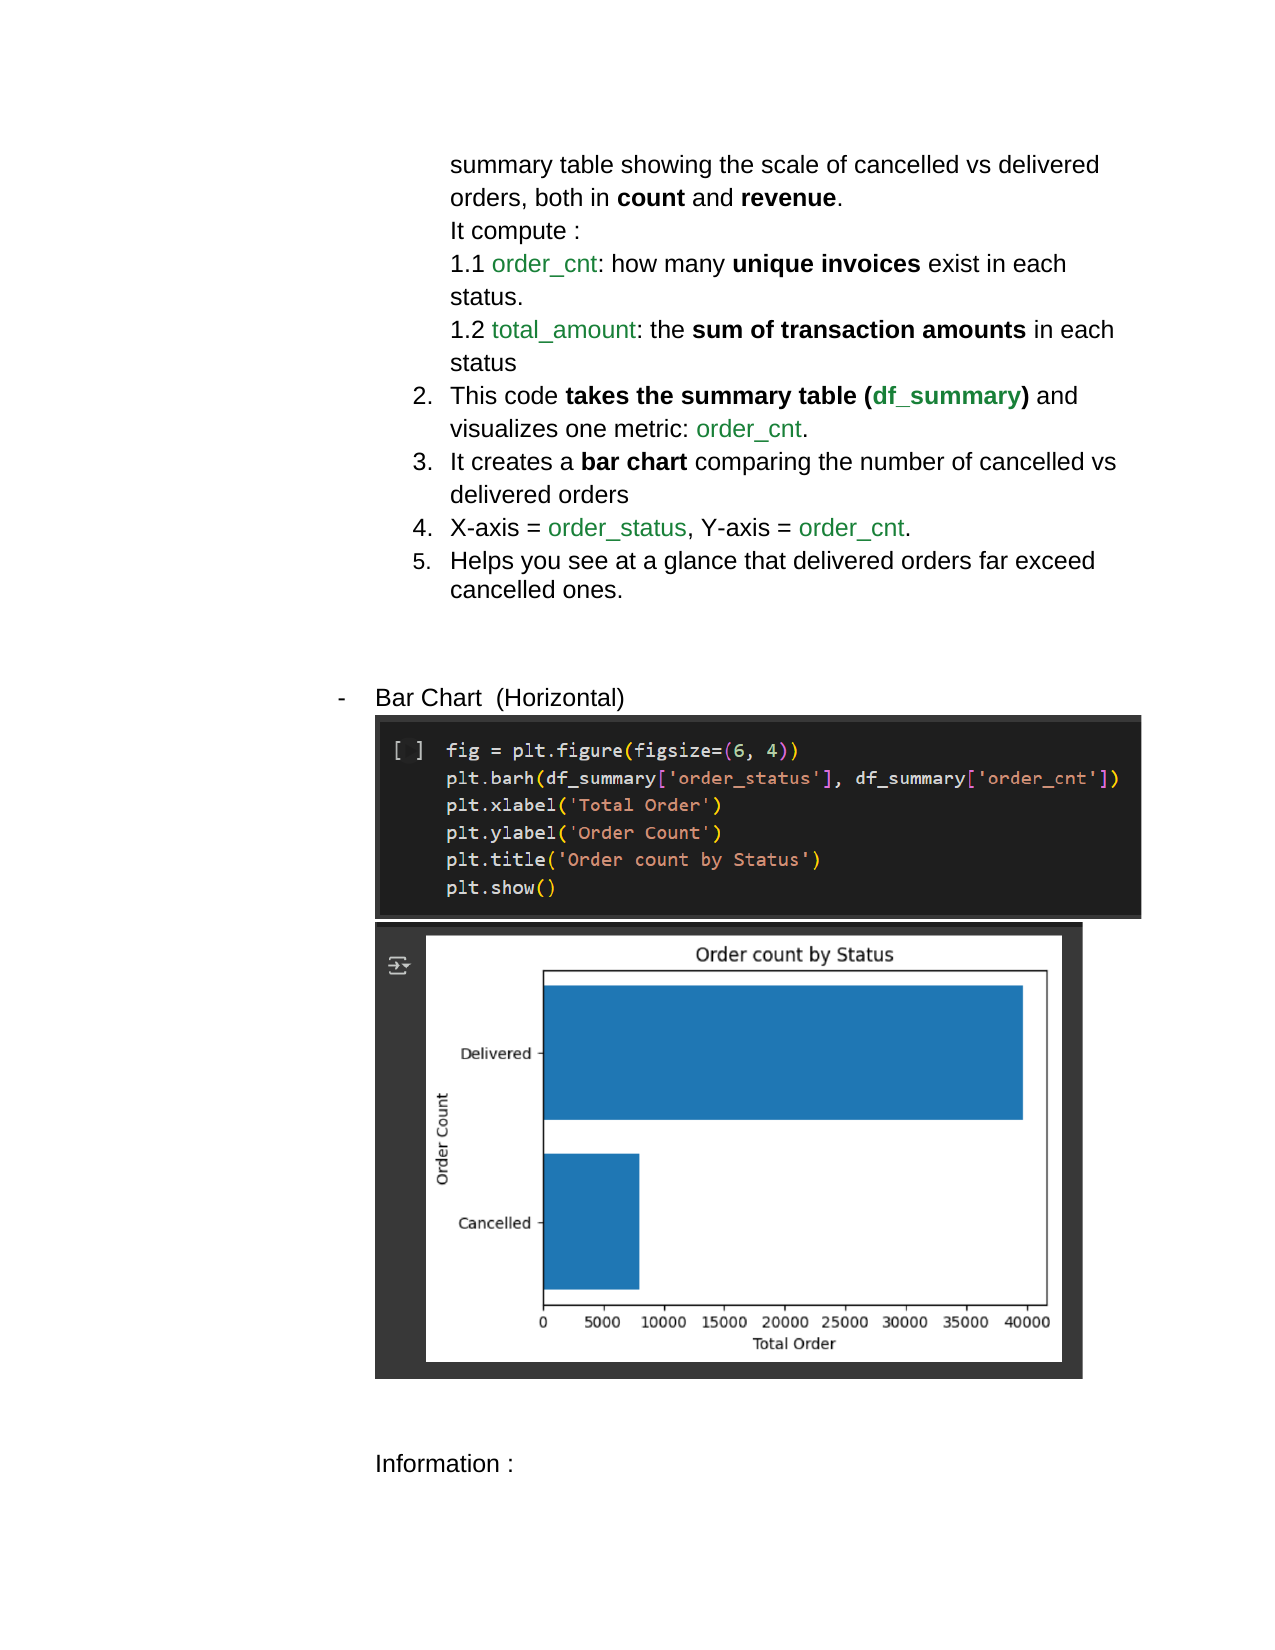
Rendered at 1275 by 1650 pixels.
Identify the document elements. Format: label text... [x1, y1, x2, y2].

list It creates a bar chart comparing the number of cancelled vs delivered orders [412, 447, 1125, 509]
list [412, 150, 1125, 212]
list X-axis = order_status, Y-axis = order_cnt. [412, 513, 1125, 542]
text Information : [375, 1449, 1125, 1477]
picture [375, 922, 1083, 1379]
list Bar Chart (Horizontal) [337, 682, 1125, 711]
text 1.2 total_amount: the sum of transaction amounts in each status [450, 315, 1125, 377]
list This code takes the summary table (df_summary) and visualizes one metric: order_cnt. [412, 381, 1125, 443]
picture [375, 715, 1142, 919]
list Helps you see at a glance that delivered orders far exceed cancelled ones. [412, 546, 1125, 604]
text 1.1 order_cnt: how many unique invoices exist in each status. [450, 249, 1125, 311]
text It compute : [450, 216, 1125, 245]
